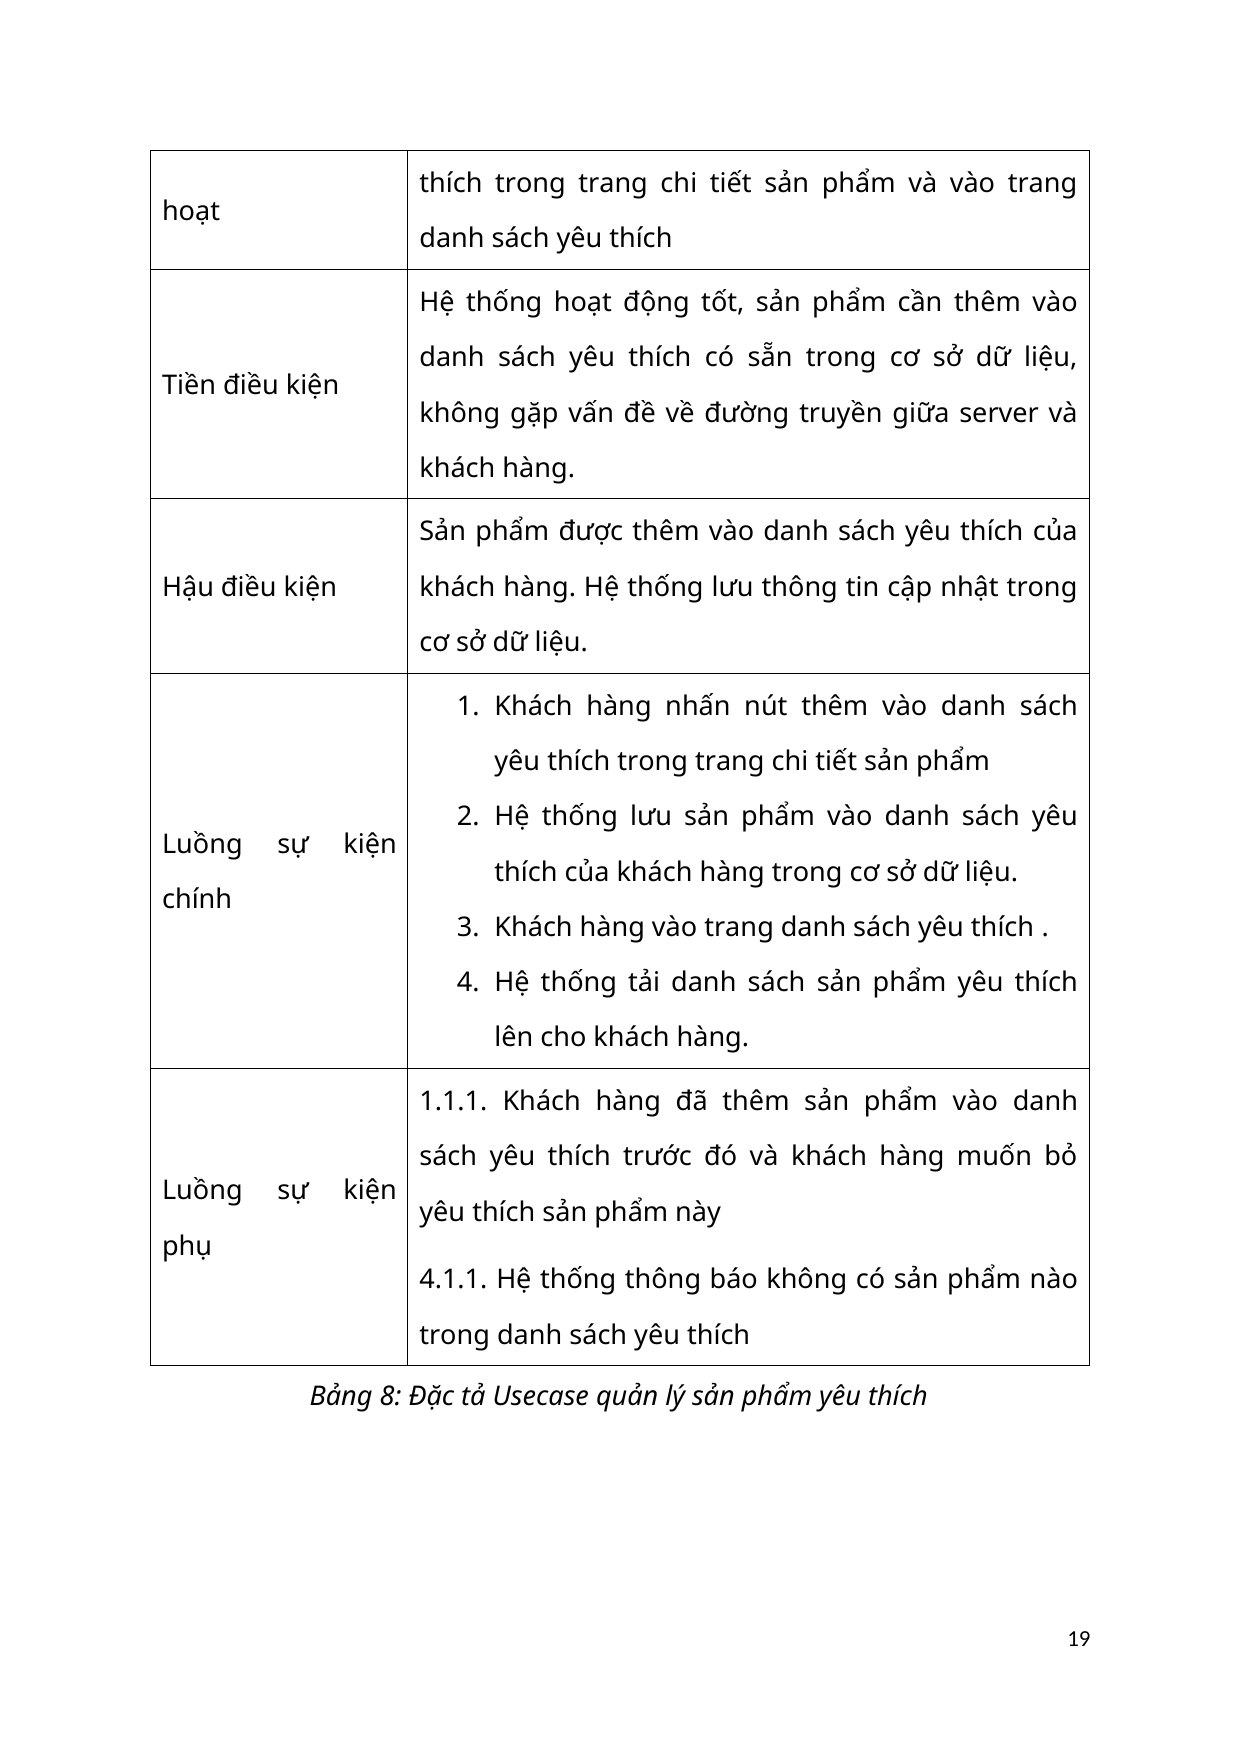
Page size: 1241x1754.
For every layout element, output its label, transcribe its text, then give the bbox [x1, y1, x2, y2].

text Bảng 8: Đặc tả Usecase quản lý sản phẩm yêu thích [150, 1377, 1090, 1413]
table_cell Sản phẩm được thêm vào danh sách yêu thích của khách hàng. Hệ thống lưu thông tin cập nhật trong cơ sở dữ liệu. [408, 499, 1089, 672]
table_cell Khách hàng nhấn nút thêm vào danh sách yêu thích trong trang chi tiết sản phẩm Hệ thống lưu sản phẩm vào danh sách yêu thích của khách hàng trong cơ sở dữ liệu. Khách hàng vào trang danh sách yêu thích . Hệ thống tải danh sách sản phẩm yêu thích lên cho khách hàng. [408, 674, 1089, 1068]
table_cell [408, 151, 1089, 269]
table_cell Hệ thống hoạt động tốt, sản phẩm cần thêm vào danh sách yêu thích có sẵn trong cơ sở dữ liệu, không gặp vấn đề về đường truyền giữa server và khách hàng. [408, 270, 1089, 498]
table_cell Luồng sự kiện chính [151, 674, 407, 1068]
table_cell Tiền điều kiện [151, 270, 407, 498]
table_cell 1.1.1. Khách hàng đã thêm sản phẩm vào danh sách yêu thích trước đó và khách hàng muốn bỏ yêu thích sản phẩm này 4.1.1. Hệ thống thông báo không có sản phẩm nào trong danh sách yêu thích [408, 1069, 1089, 1365]
table_cell Điều kiện kích hoạt [151, 151, 407, 269]
table_cell Hậu điều kiện [151, 499, 407, 672]
table_cell Luồng sự kiện phụ [151, 1069, 407, 1365]
